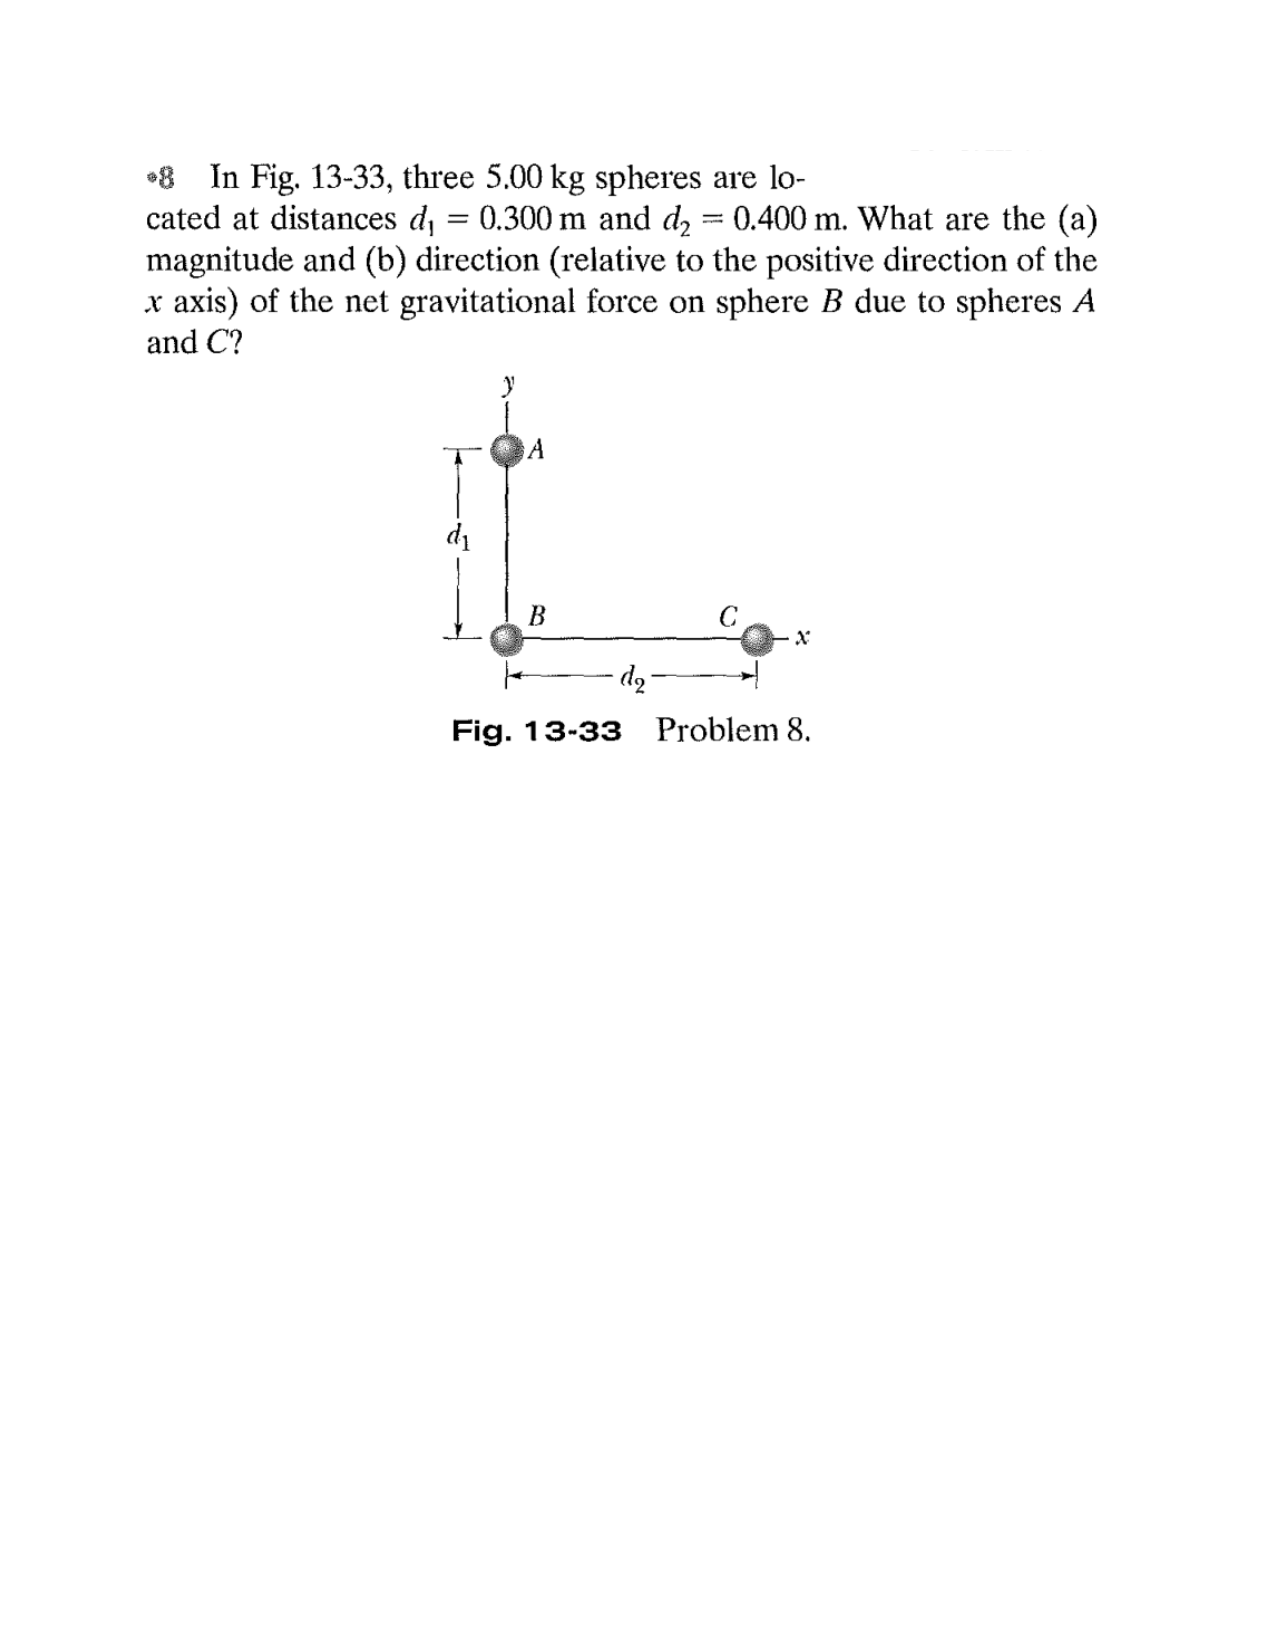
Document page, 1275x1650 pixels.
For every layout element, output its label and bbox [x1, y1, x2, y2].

picture [135, 150, 1110, 763]
